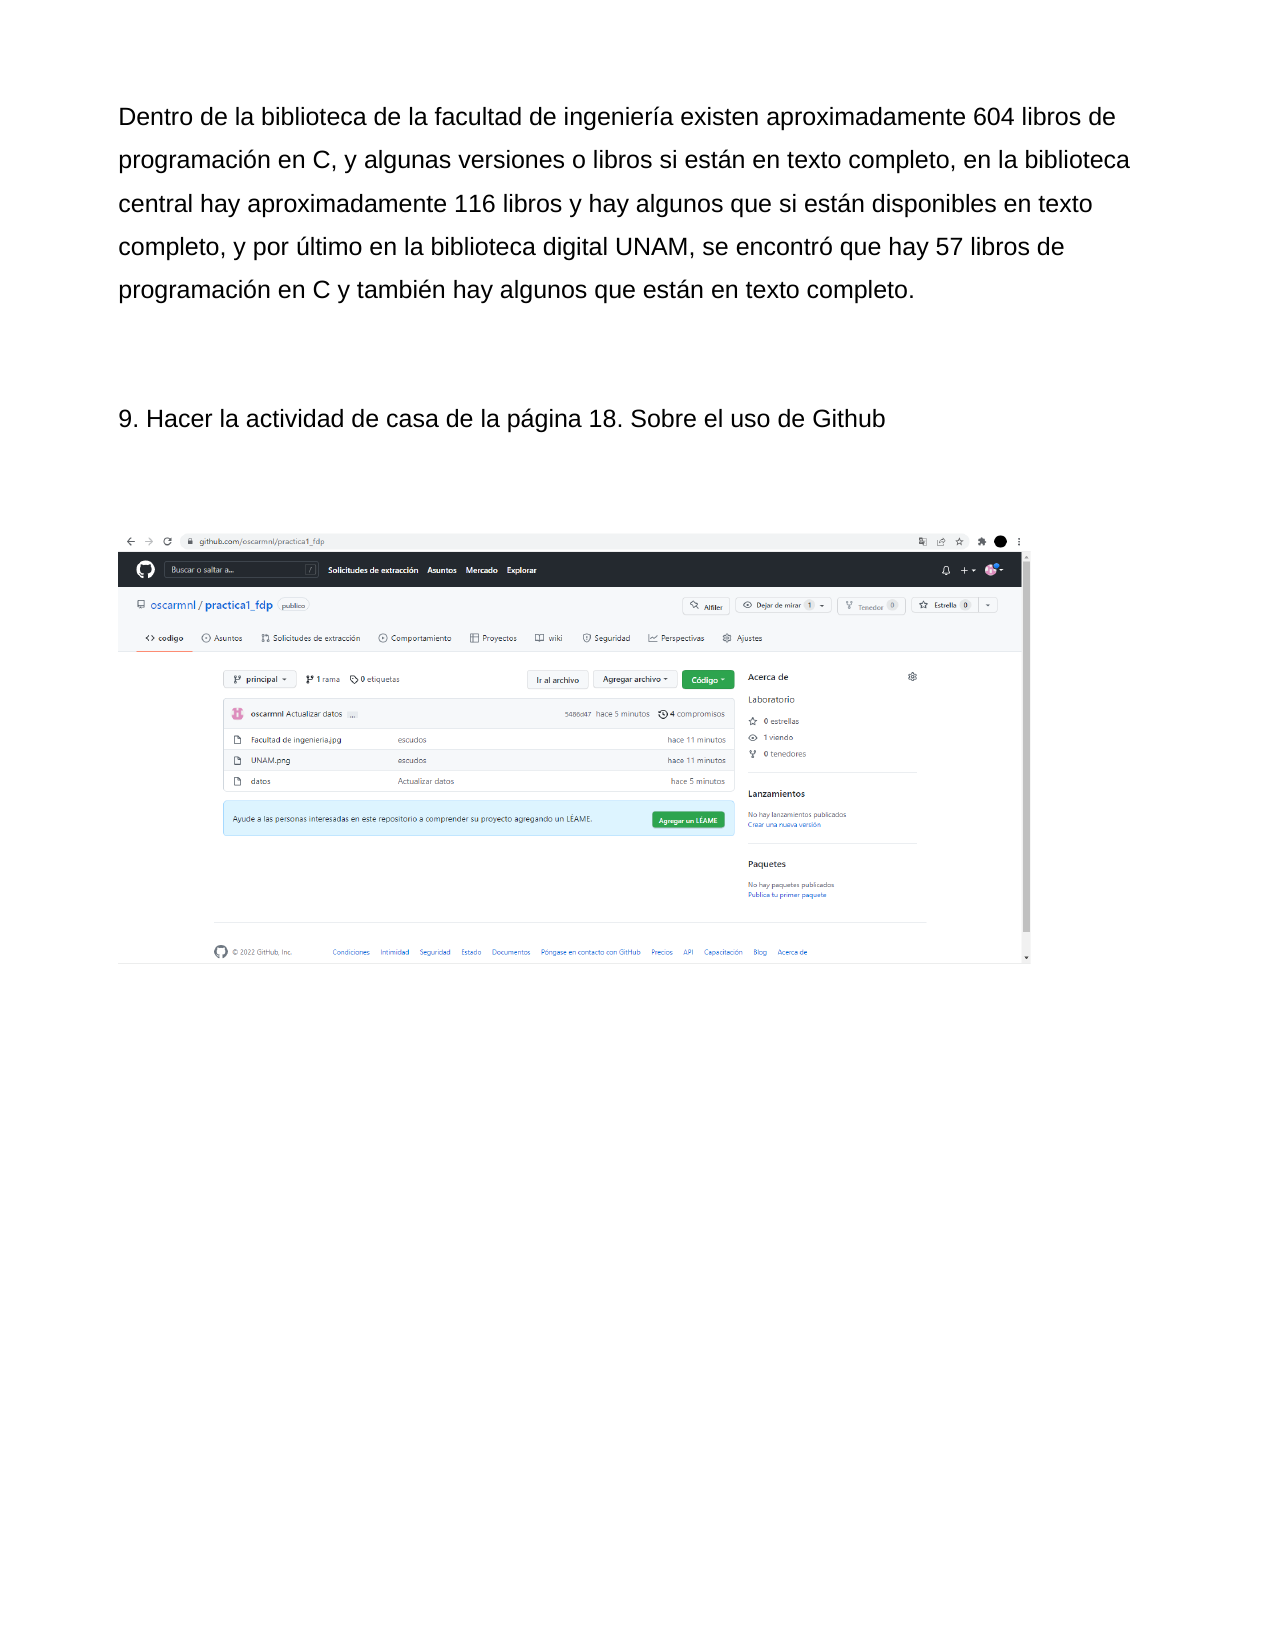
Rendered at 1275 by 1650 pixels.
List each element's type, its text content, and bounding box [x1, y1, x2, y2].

text 9. Hacer la actividad de casa de la página 18. Sobre el uso de Github [118, 404, 1205, 433]
text Dentro de la biblioteca de la facultad de ingeniería existen aproximadamente 604 libros de programación en C, y algunas versiones o libros si están en texto completo, en la biblioteca central hay aproximadamente 116 libros y hay algunos que si están disponibles en texto completo, y por último en la biblioteca digital UNAM, se encontró que hay 57 libros de programación en C y también hay algunos que están en texto completo. [118, 102, 1205, 303]
picture [118, 533, 1031, 966]
